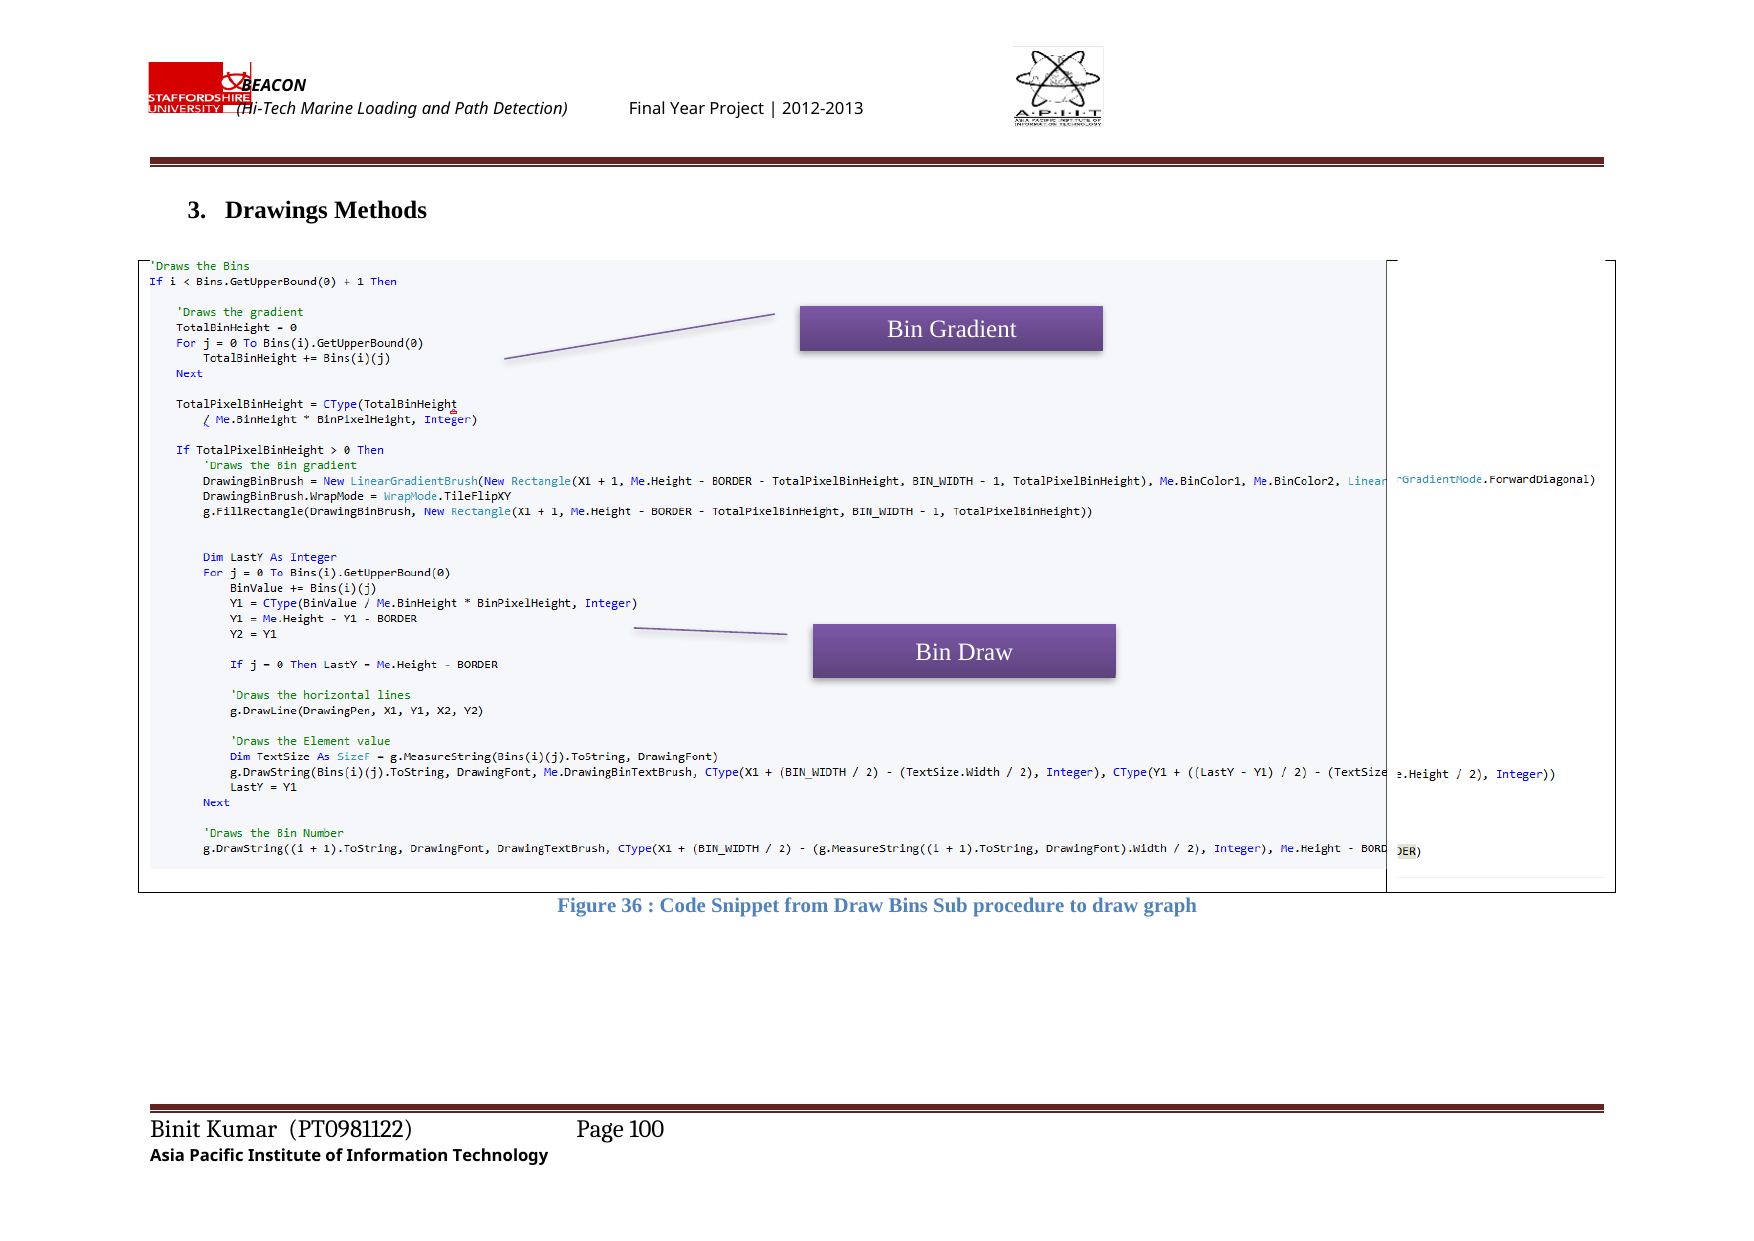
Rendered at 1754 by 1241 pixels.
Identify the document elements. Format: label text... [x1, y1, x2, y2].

table_header [1387, 261, 1615, 892]
picture [1012, 46, 1104, 127]
list Drawings Methods [187, 196, 1604, 224]
picture [148, 62, 252, 113]
picture [150, 260, 1387, 869]
picture [1397, 260, 1606, 878]
table_header [139, 261, 1386, 892]
